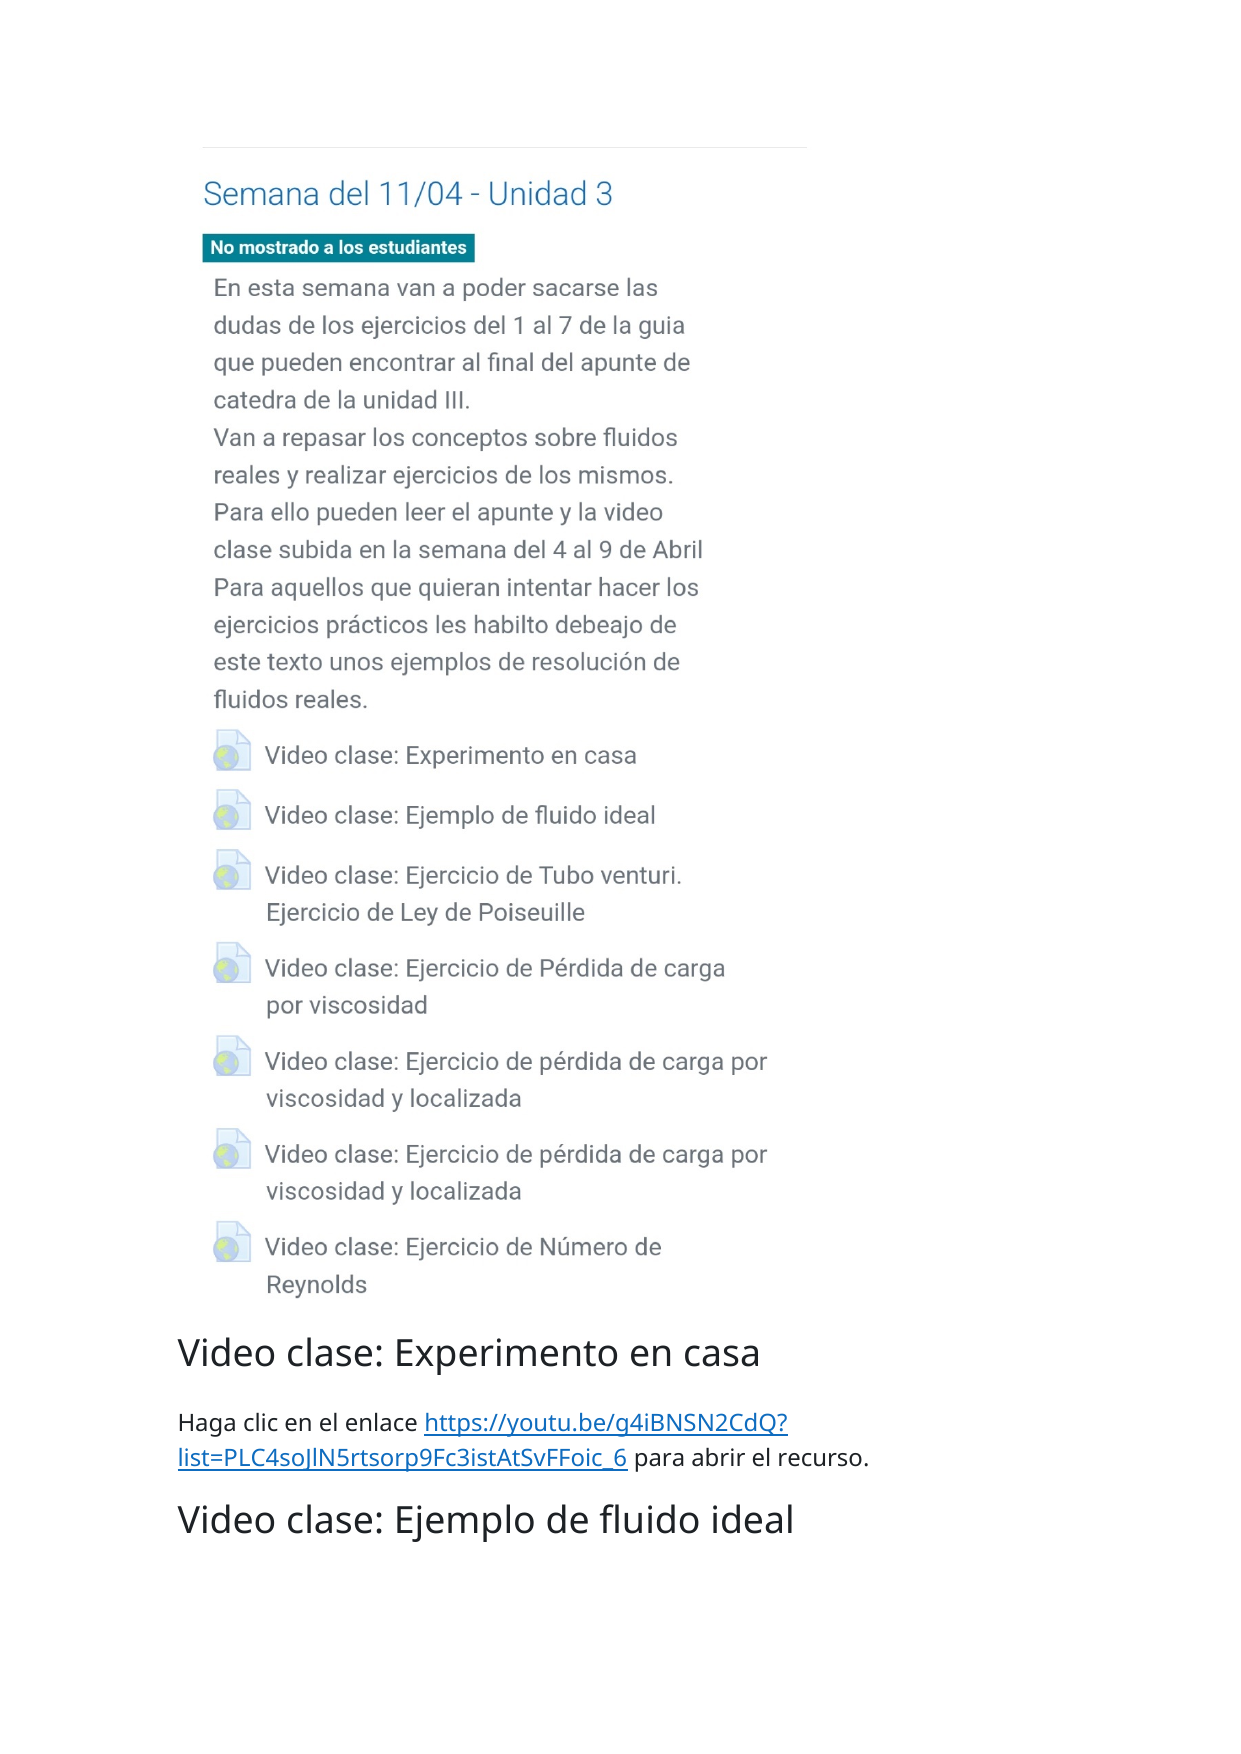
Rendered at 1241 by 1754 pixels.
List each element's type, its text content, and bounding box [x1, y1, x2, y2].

subtitle Video clase: Ejemplo de fluido ideal [177, 1493, 1063, 1544]
text Haga clic en el enlace https://youtu.be/g4iBNSN2CdQ?list=PLC4soJlN5rtsorp9Fc3istAtSvFFoic_6 para abrir el recurso. [177, 1406, 1063, 1474]
picture [177, 147, 832, 1307]
subtitle Video clase: Experimento en casa [177, 1326, 1063, 1377]
